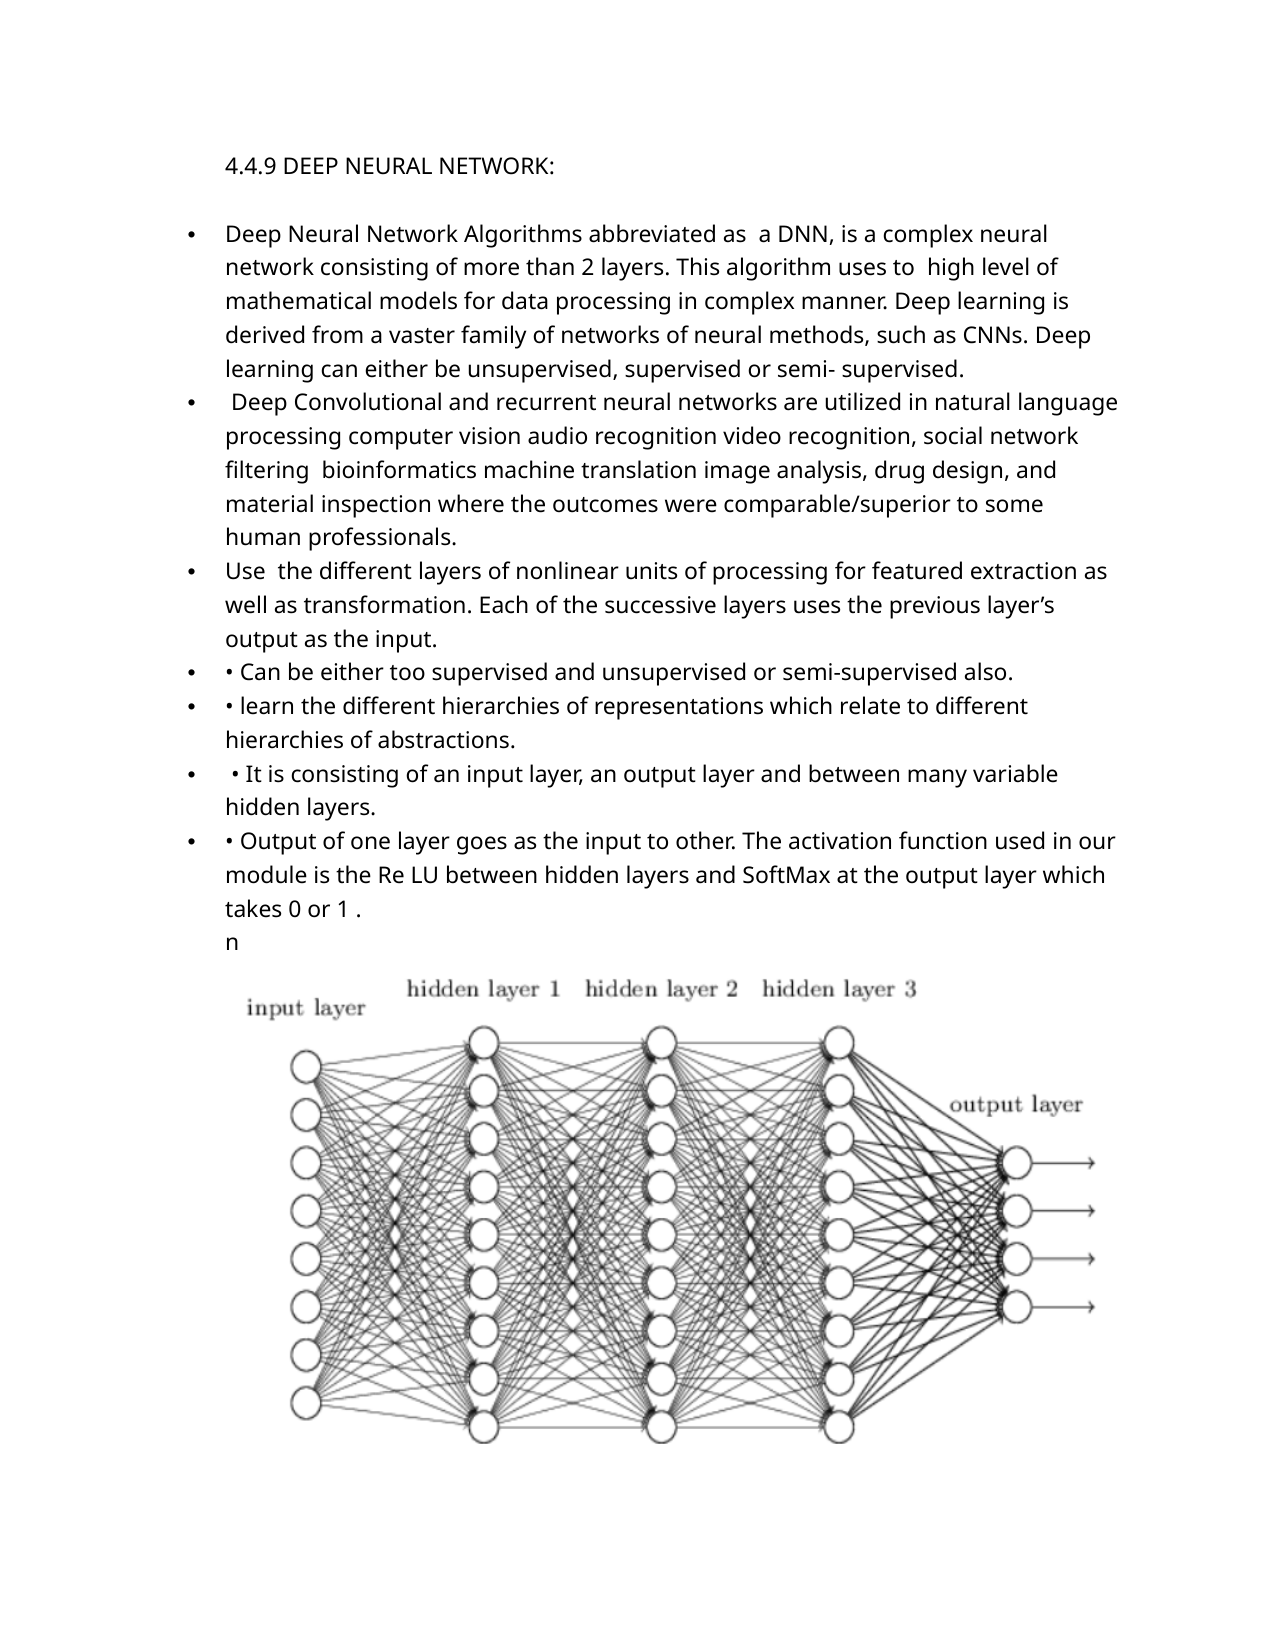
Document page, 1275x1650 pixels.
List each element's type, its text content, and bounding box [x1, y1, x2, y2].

list 4.4.9 DEEP NEURAL NETWORK: [225, 150, 1125, 181]
list Deep Neural Network Algorithms abbreviated as a DNN, is a complex neural network consisting of more than 2 layers. This algorithm uses to high level of mathematical models for data processing in complex manner. Deep learning is derived from a vaster family of networks of neural methods, such as CNNs. Deep learning can either be unsupervised, supervised or semi- supervised. [187, 217, 1125, 384]
list • Can be either too supervised and unsupervised or semi-supervised also. [187, 656, 1125, 687]
list n [225, 926, 1125, 960]
list • It is consisting of an input layer, an output layer and between many variable hidden layers. [187, 757, 1125, 822]
picture [225, 960, 1135, 1456]
list • Output of one layer goes as the input to other. The activation function used in our module is the Re LU between hidden layers and SoftMax at the output layer which takes 0 or 1 . [187, 825, 1125, 924]
list Deep Convolutional and recurrent neural networks are utilized in natural language processing computer vision audio recognition video recognition, social network filtering bioinformatics machine translation image analysis, drug design, and material inspection where the outcomes were comparable/superior to some human professionals. [187, 386, 1125, 552]
list Use the different layers of nonlinear units of processing for featured extraction as well as transformation. Each of the successive layers uses the previous layer’s output as the input. [187, 555, 1125, 654]
list • learn the different hierarchies of representations which relate to different hierarchies of abstractions. [187, 690, 1125, 755]
